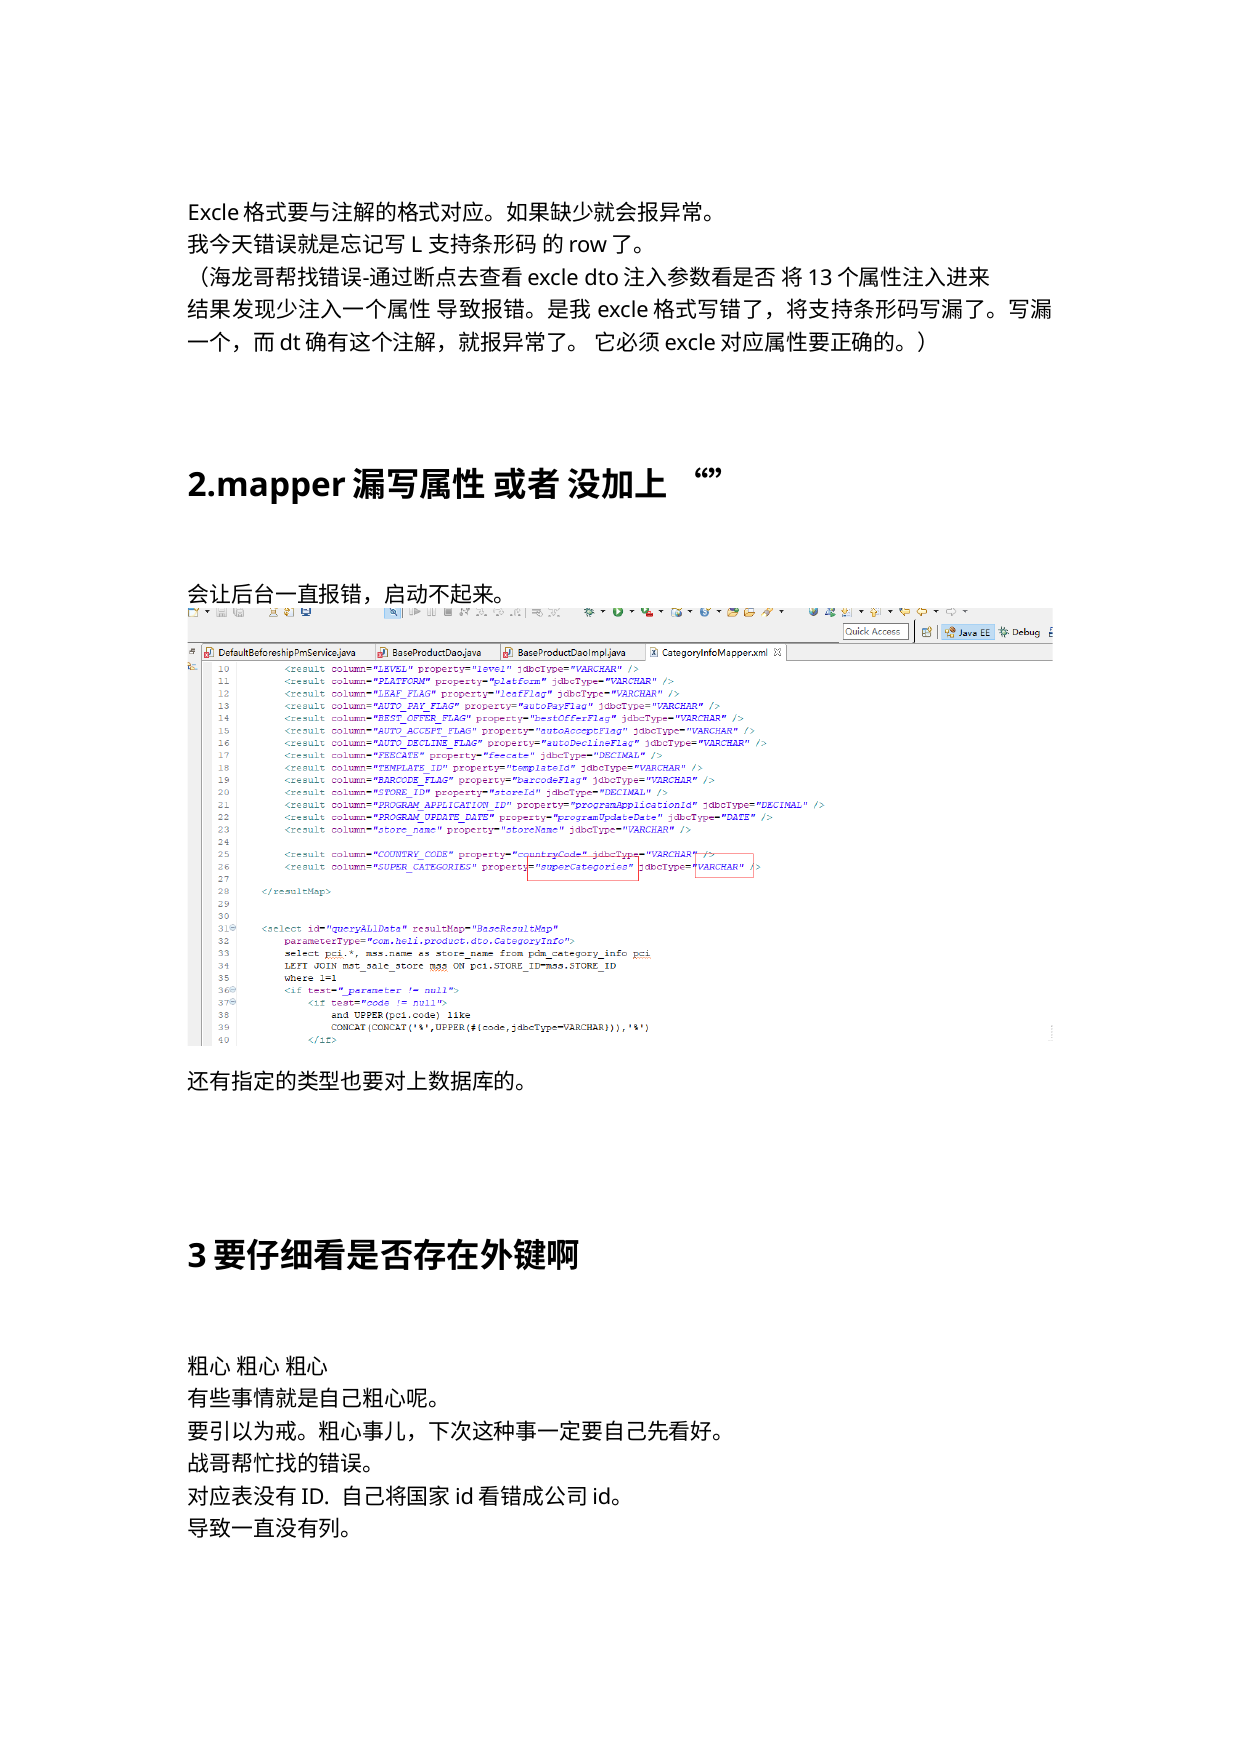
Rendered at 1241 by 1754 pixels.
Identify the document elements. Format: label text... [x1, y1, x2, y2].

text 还有指定的类型也要对上数据库的。 [187, 1064, 1053, 1096]
subtitle 3要仔细看是否存在外键啊 [187, 1221, 1053, 1286]
text 要引以为戒。粗心事儿，下次这种事一定要自己先看好。 [187, 1413, 1053, 1446]
text 结果发现少注入一个属性 导致报错。是我excle格式写错了，将支持条形码写漏了。写漏一个，而dt确有这个注解，就报异常了。 它必须excle对应属性要正确的。） [187, 292, 1053, 357]
subtitle 2.mapper漏写属性 或者 没加上 “” [187, 449, 1053, 514]
text （海龙哥帮找错误-通过断点去查看excle dto注入参数看是否 将13个属性注入进来 [187, 259, 1053, 292]
text 对应表没有ID. 自己将国家id看错成公司id。 [187, 1478, 1053, 1511]
text 有些事情就是自己粗心呢。 [187, 1381, 1053, 1413]
text 会让后台一直报错，启动不起来。 [187, 576, 1053, 608]
text Excle格式要与注解的格式对应。如果缺少就会报异常。 [187, 194, 1053, 227]
picture [187, 608, 1053, 1046]
text 导致一直没有列。 [187, 1511, 1053, 1543]
text 我今天错误就是忘记写L 支持条形码 的row了。 [187, 227, 1053, 259]
text 战哥帮忙找的错误。 [187, 1446, 1053, 1478]
text 粗心 粗心 粗心 [187, 1348, 1053, 1381]
